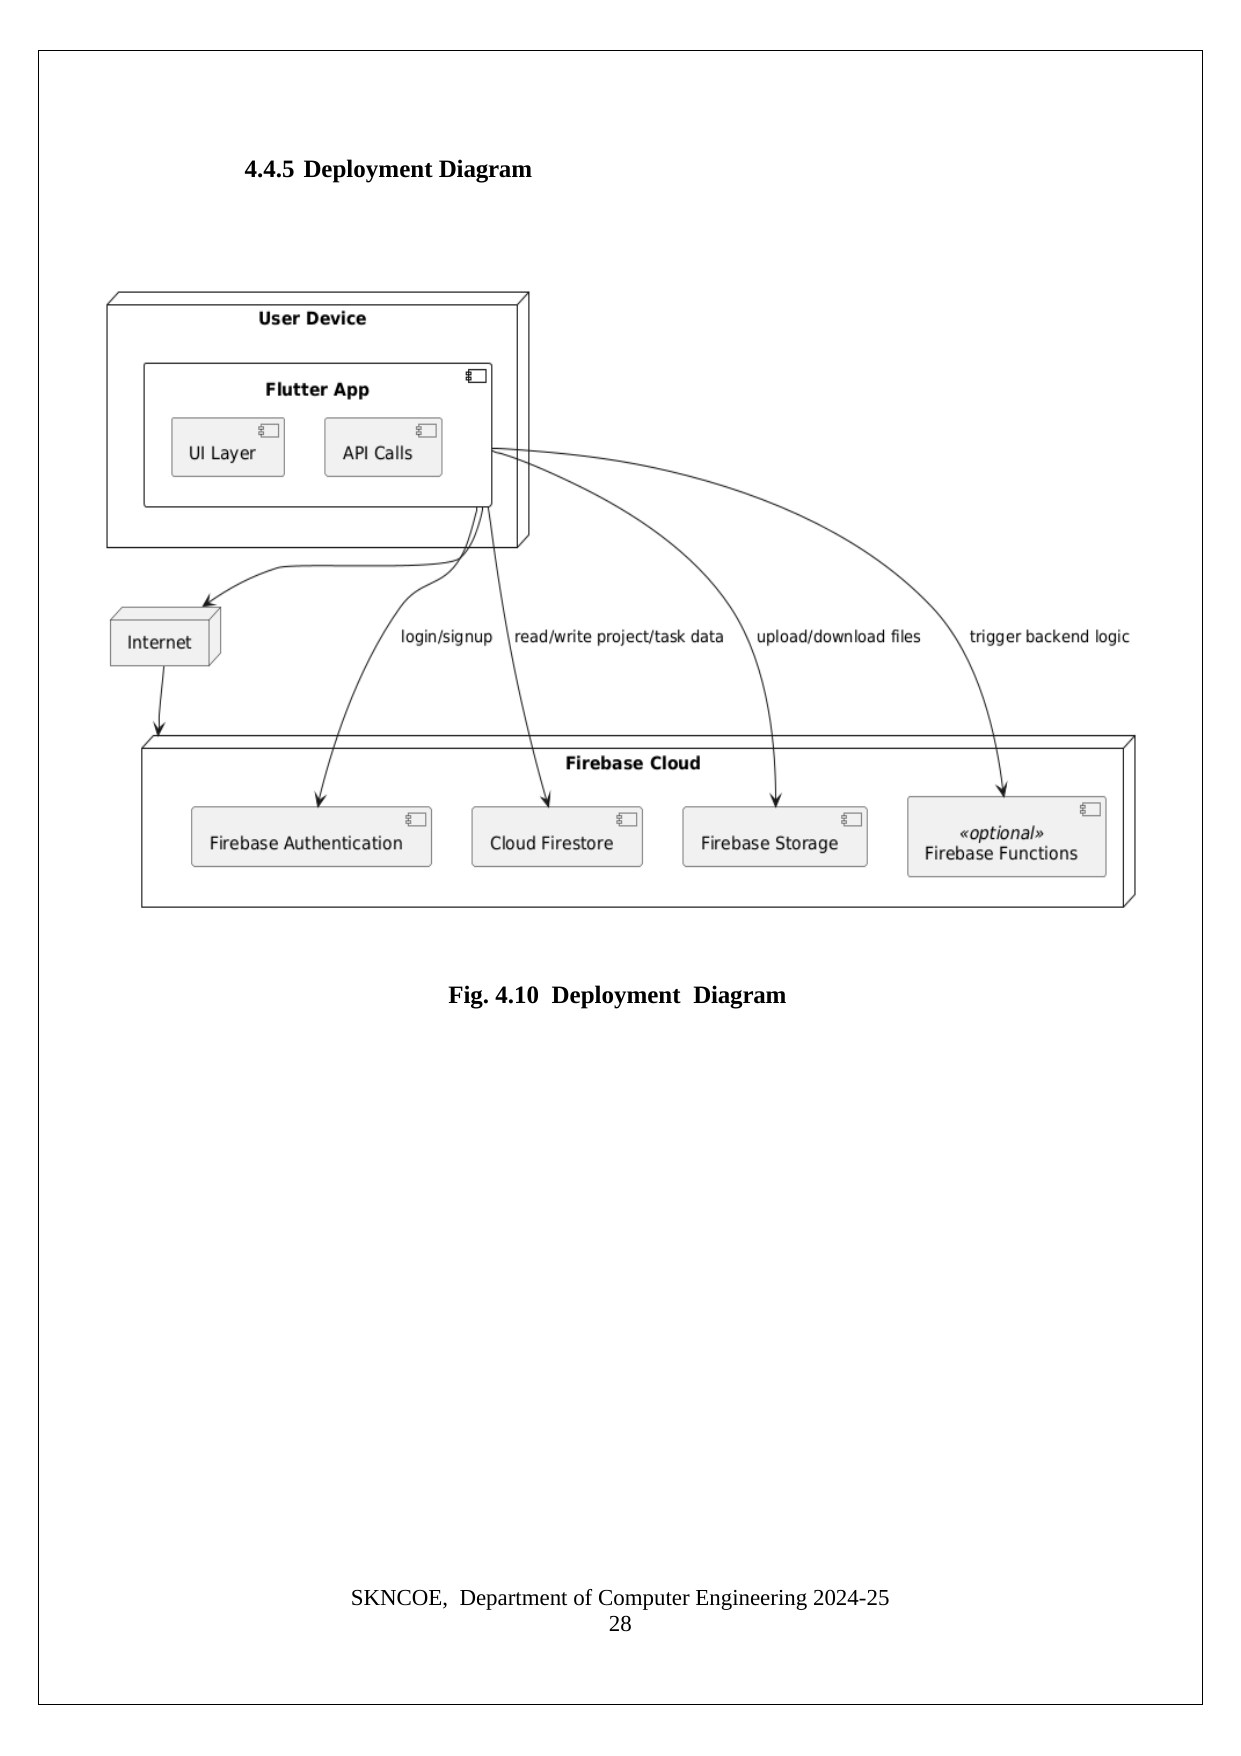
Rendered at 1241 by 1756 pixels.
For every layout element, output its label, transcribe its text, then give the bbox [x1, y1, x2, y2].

text Fig. 4.10 Deployment Diagram [156, 980, 1078, 1009]
picture [88, 285, 1153, 927]
list Deployment Diagram [244, 154, 1202, 183]
